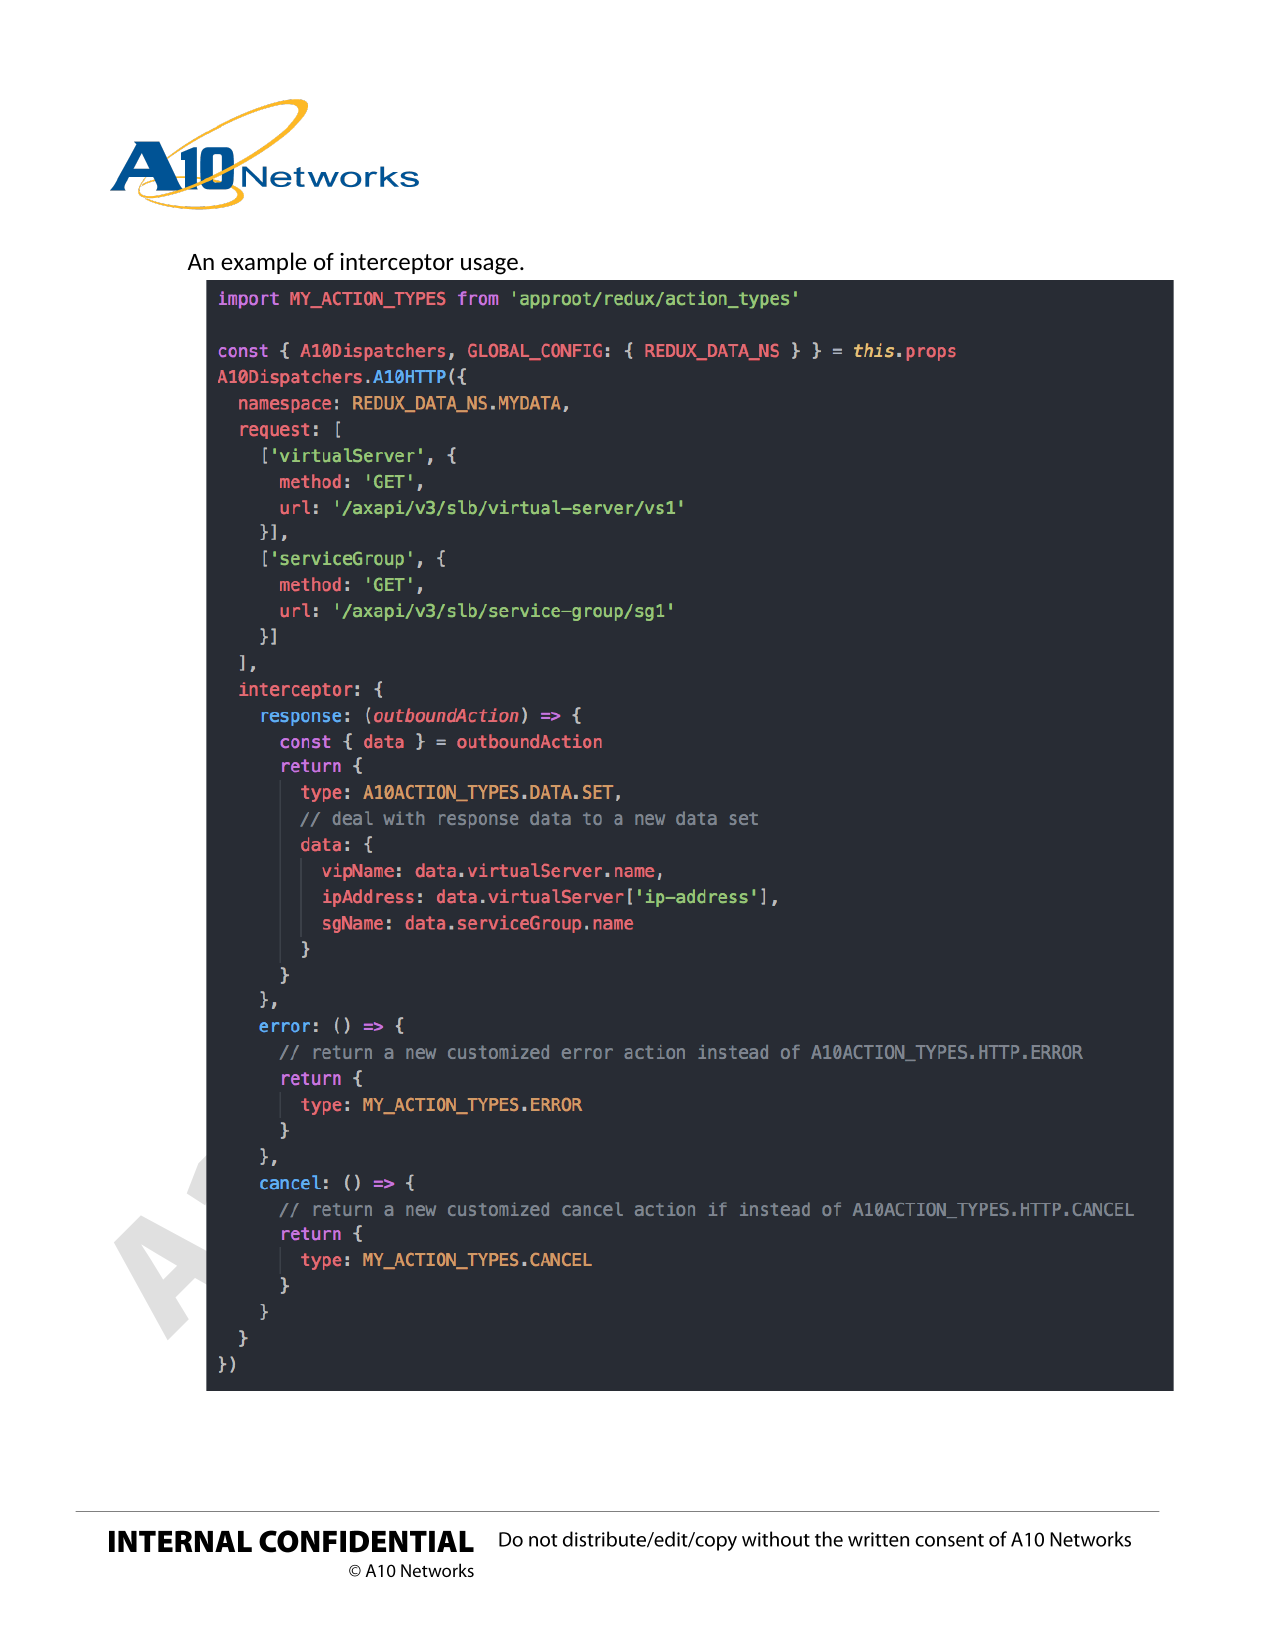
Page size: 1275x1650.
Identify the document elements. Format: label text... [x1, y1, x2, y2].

picture [0, 1, 1275, 1650]
text An example of interceptor usage. [187, 247, 1087, 1391]
